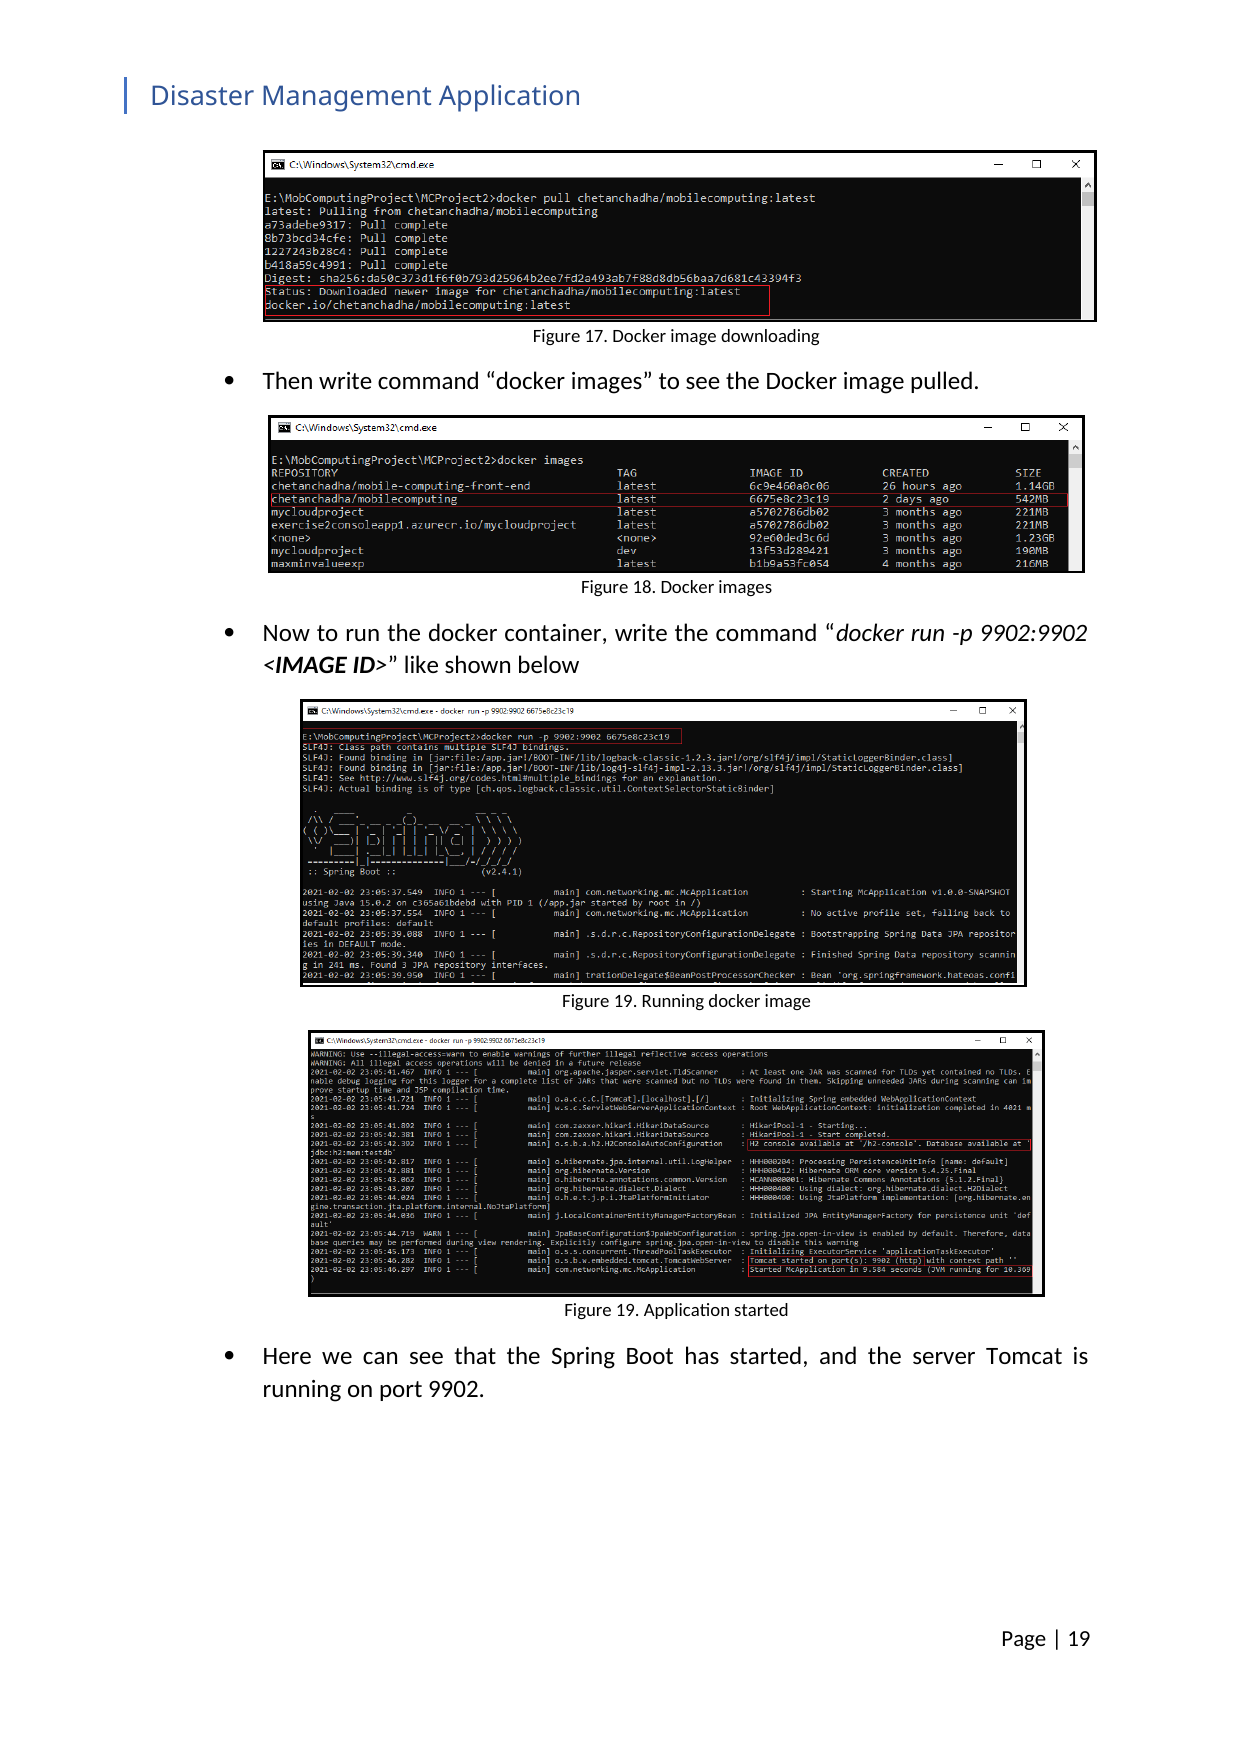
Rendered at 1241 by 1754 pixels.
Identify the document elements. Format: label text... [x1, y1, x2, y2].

picture [271, 418, 1082, 571]
picture [303, 702, 1024, 985]
list Now to run the docker container, write the command “docker run -p 9902:9902 <IMAGE ID>” like shown below [225, 617, 1090, 680]
picture [265, 153, 1094, 320]
list Here we can see that the Spring Boot has started, and the server Tomcat is running on port 9902. [225, 1340, 1090, 1403]
picture [311, 1033, 1042, 1294]
list Then write command “docker images” to see the Docker image pulled. [225, 365, 1090, 396]
